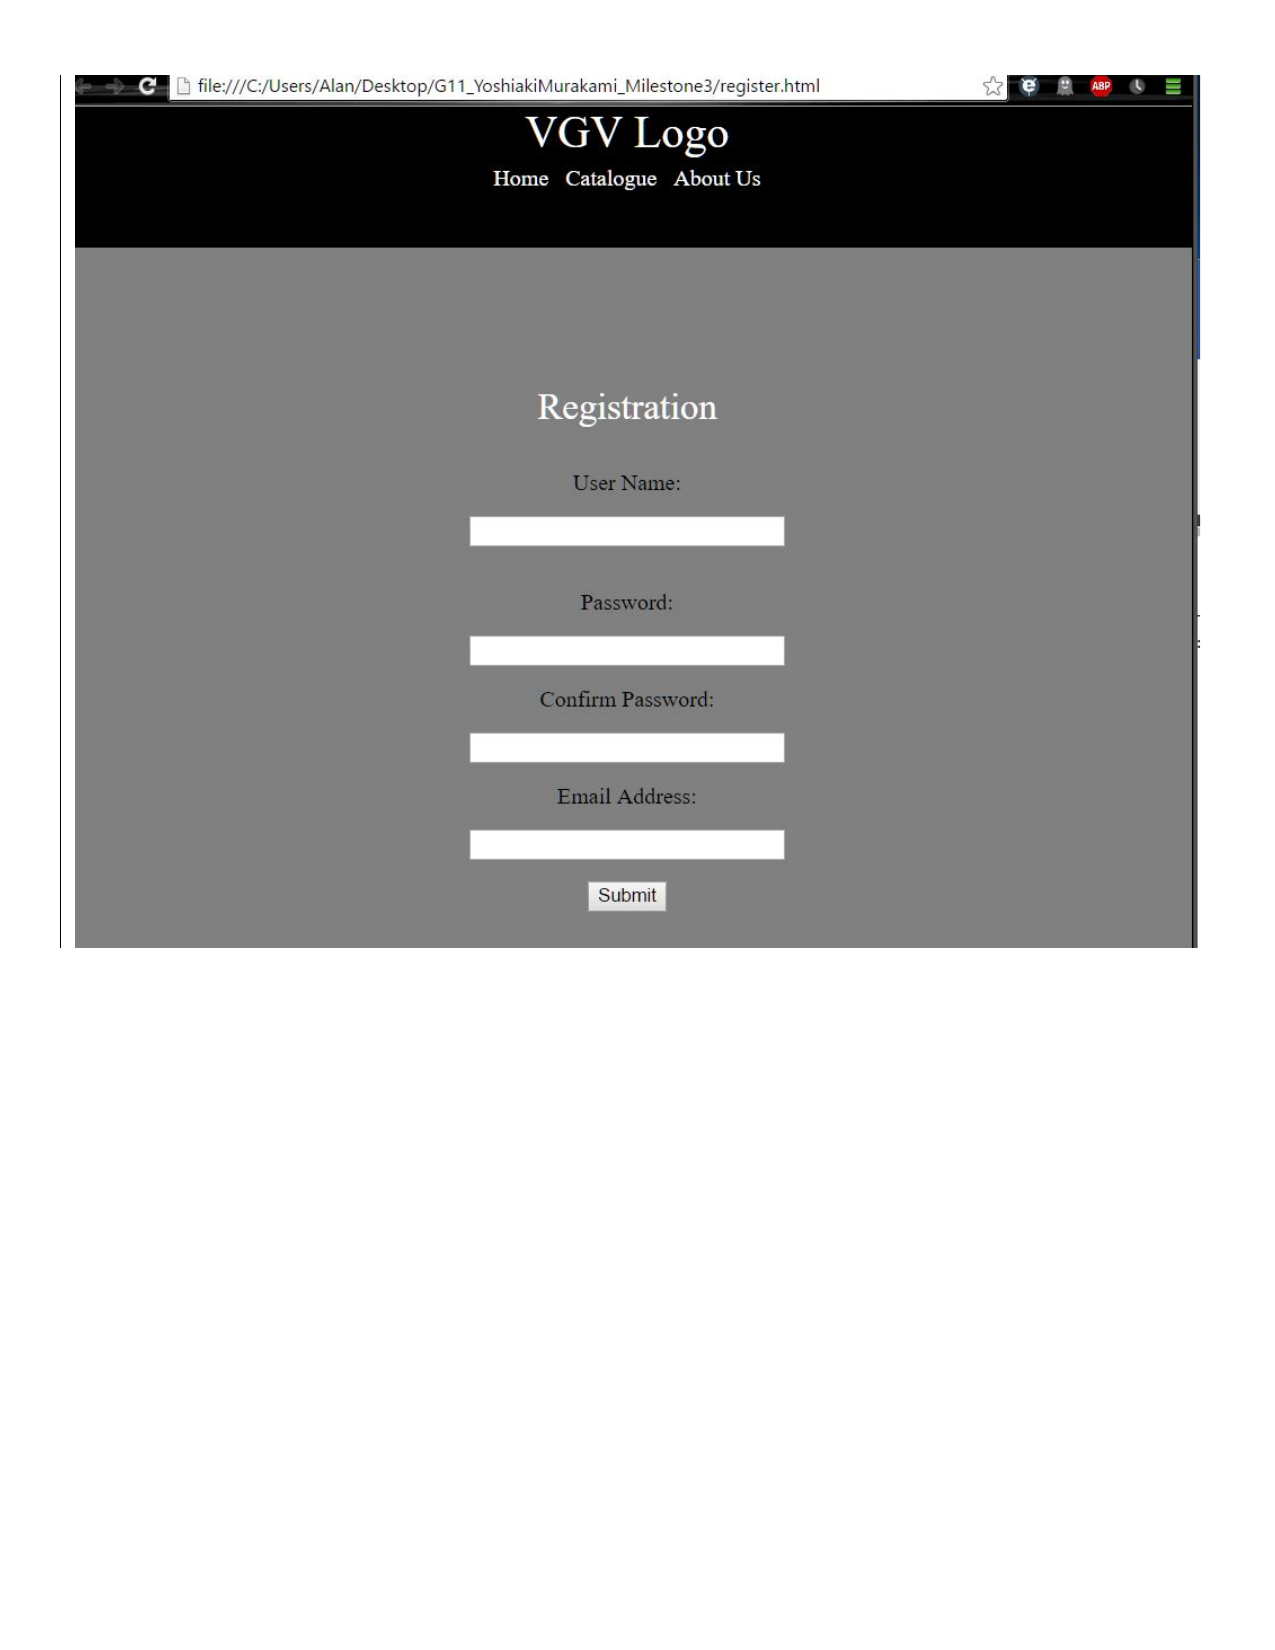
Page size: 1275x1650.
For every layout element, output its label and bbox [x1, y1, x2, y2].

picture [75, 75, 1200, 948]
